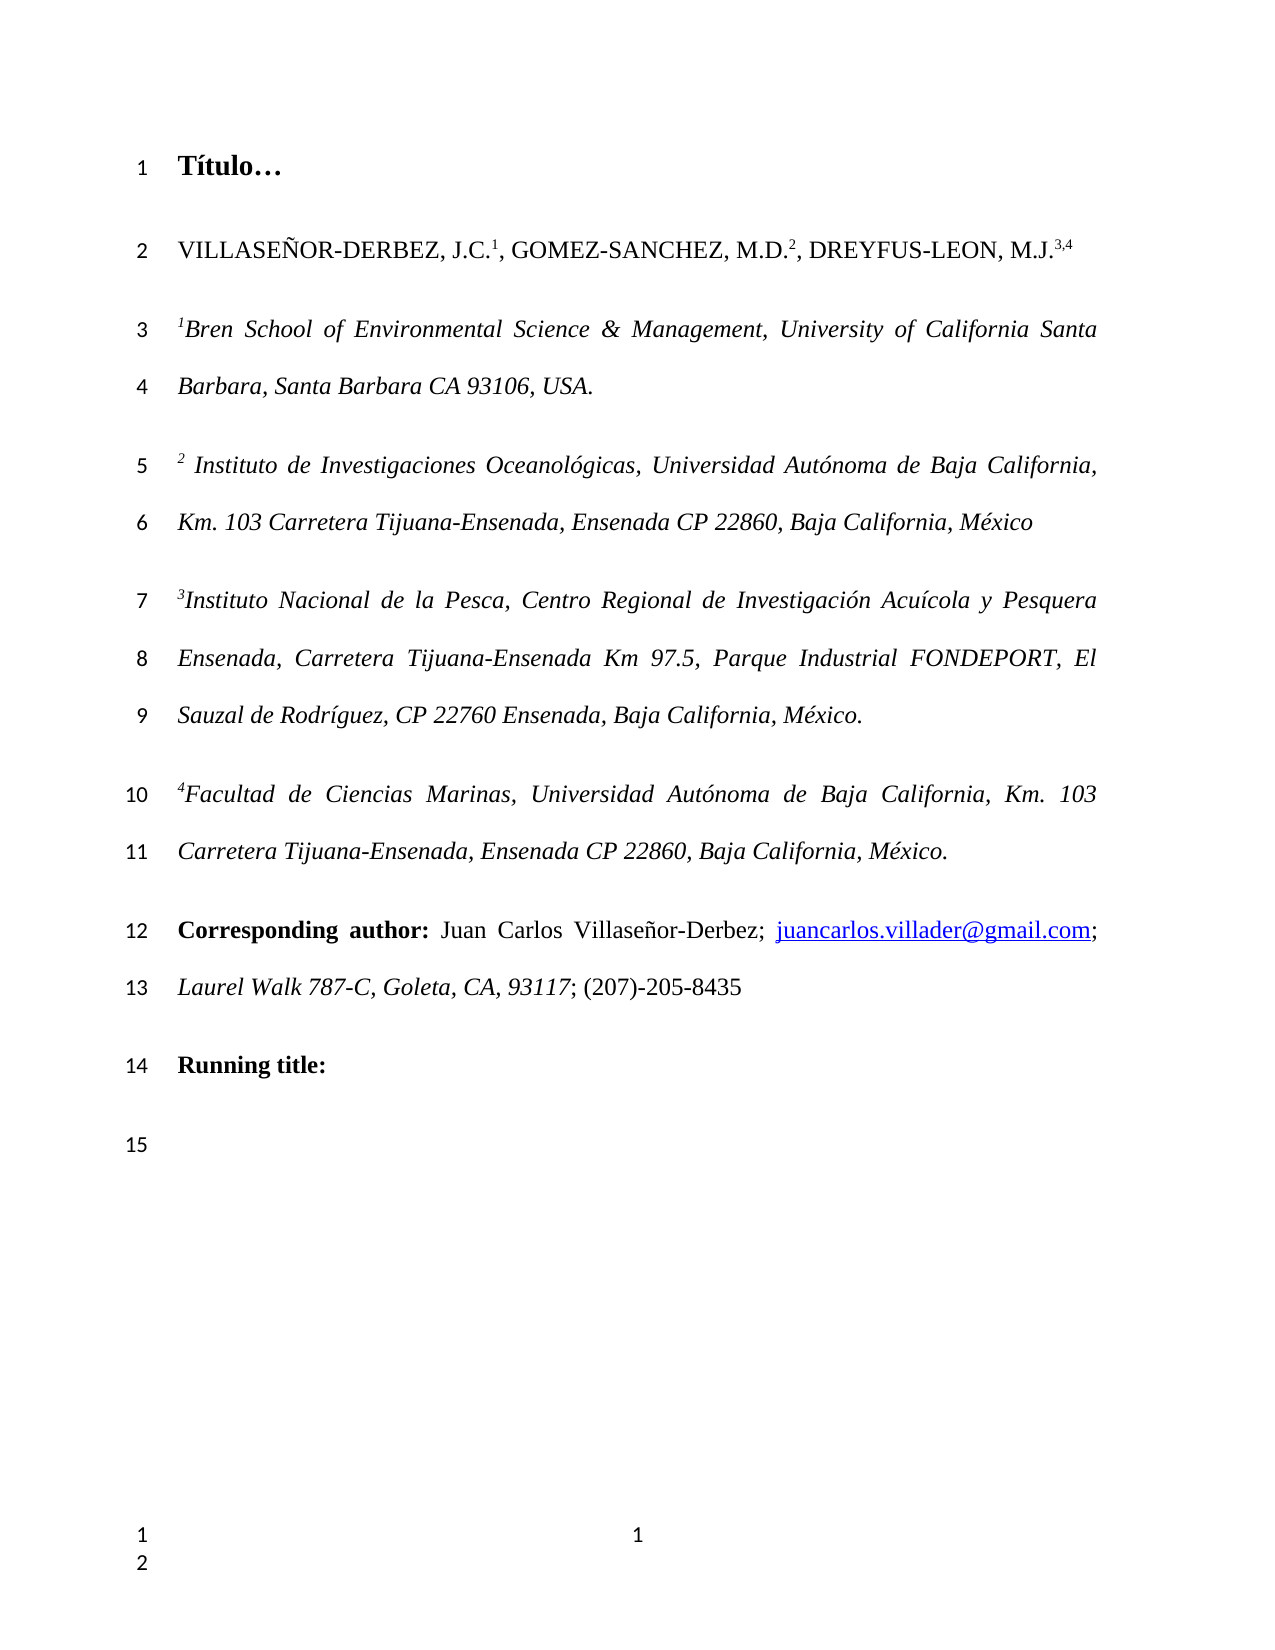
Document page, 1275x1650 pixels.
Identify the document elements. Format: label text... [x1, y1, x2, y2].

text VILLASEÑOR-DERBEZ, J.C.1, GOMEZ-SANCHEZ, M.D.2, DREYFUS-LEON, M.J.3,4 [177, 236, 1098, 264]
text 4Facultad de Ciencias Marinas, Universidad Autónoma de Baja California, Km. 103 Carretera Tijuana-Ensenada, Ensenada CP 22860, Baja California, México. [177, 779, 1098, 865]
text Título… [177, 148, 1098, 181]
text 2 Instituto de Investigaciones Oceanológicas, Universidad Autónoma de Baja California, Km. 103 Carretera Tijuana-Ensenada, Ensenada CP 22860, Baja California, México [177, 450, 1098, 536]
text Corresponding author: Juan Carlos Villaseñor-Derbez; juancarlos.villader@gmail.com; Laurel Walk 787-C, Goleta, CA, 93117; (207)-205-8435 [177, 915, 1098, 1001]
text 3Instituto Nacional de la Pesca, Centro Regional de Investigación Acuícola y Pesquera Ensenada, Carretera Tijuana-Ensenada Km 97.5, Parque Industrial FONDEPORT, El Sauzal de Rodríguez, CP 22760 Ensenada, Baja California, México. [177, 586, 1098, 729]
text Running title: [177, 1051, 1098, 1079]
text 1Bren School of Environmental Science & Management, University of California Santa Barbara, Santa Barbara CA 93106, USA. [177, 314, 1098, 400]
